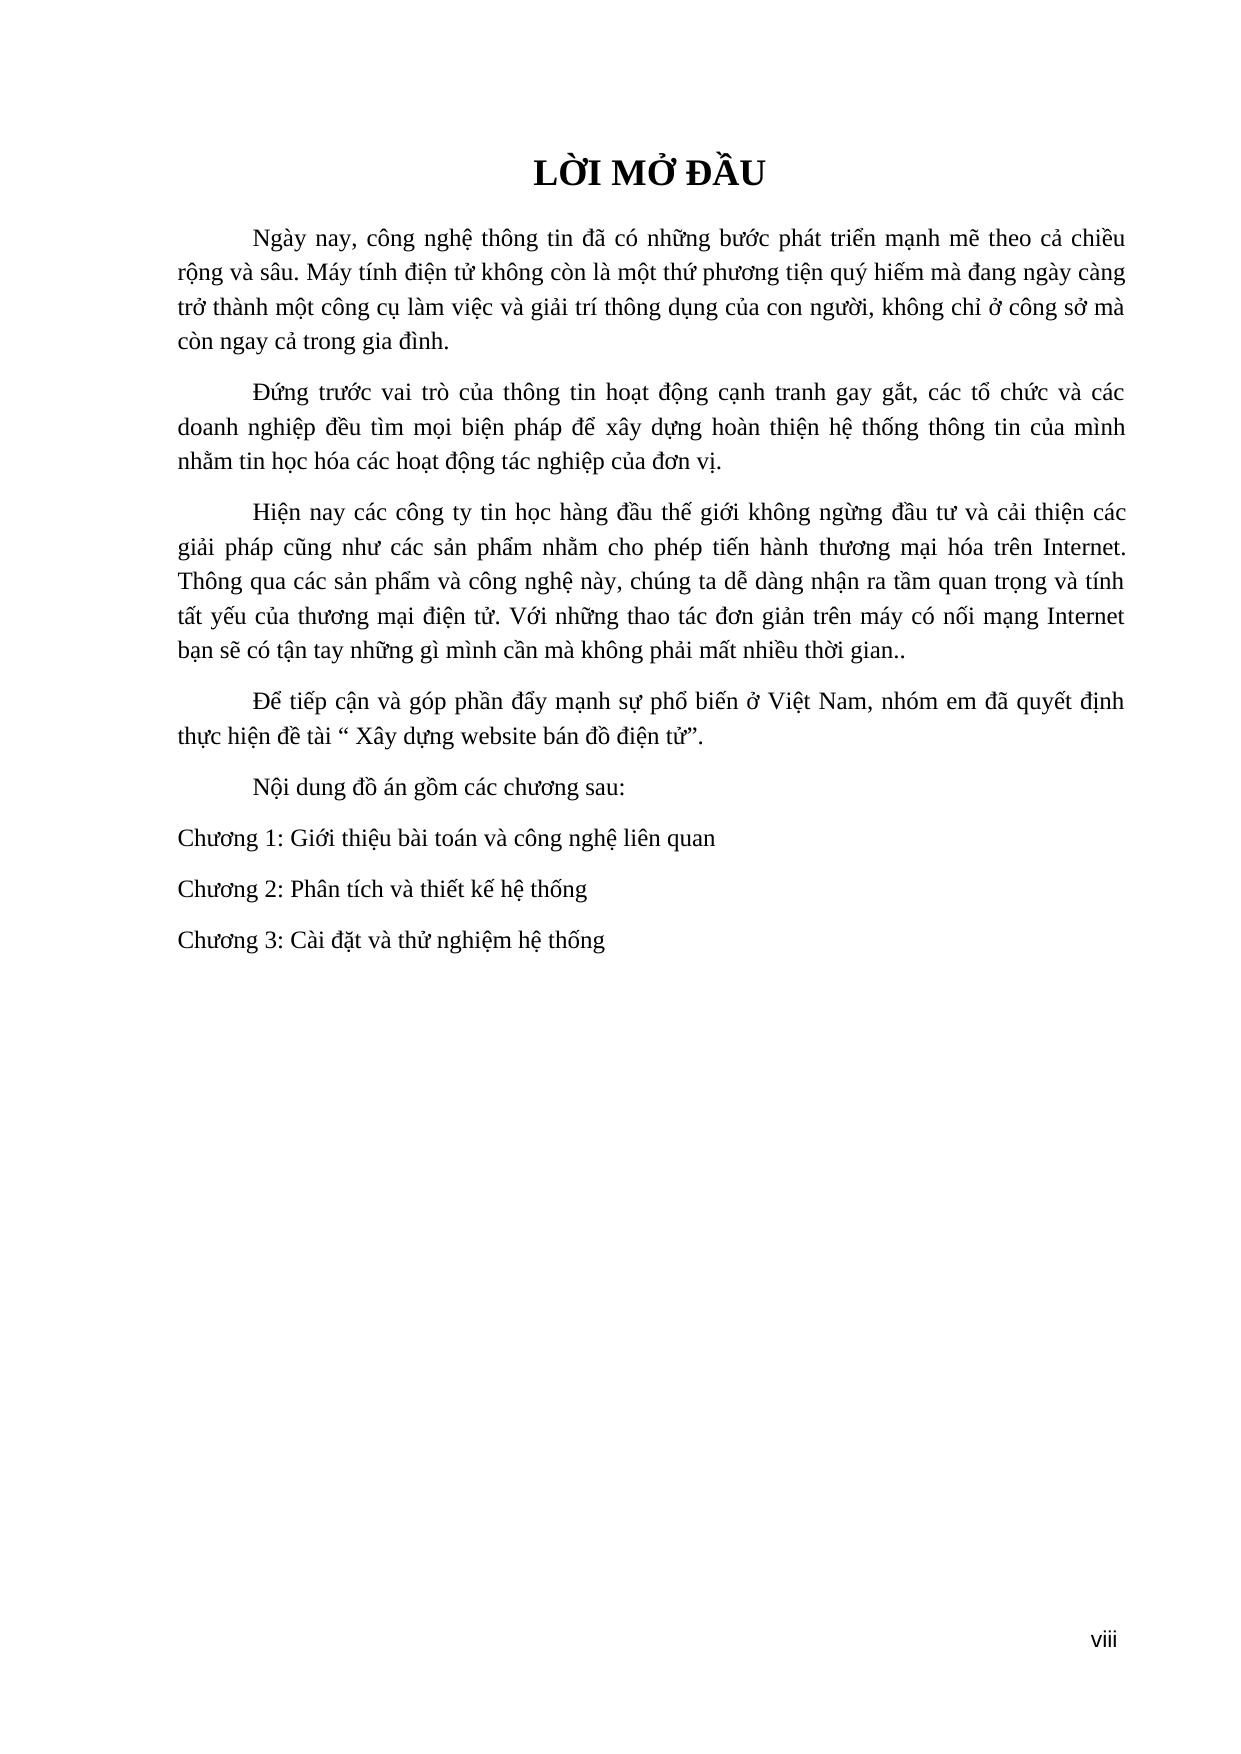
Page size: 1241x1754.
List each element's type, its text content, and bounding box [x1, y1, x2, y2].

subtitle LỜI MỞ ĐẦU [177, 150, 1122, 193]
text Đứng trước vai trò của thông tin hoạt động cạnh tranh gay gắt, các tổ chức và các doanh nghiệp đều tìm mọi biện pháp để xây dựng hoàn thiện hệ thống thông tin của mình nhằm tin học hóa các hoạt động tác nghiệp của đơn vị. [177, 377, 1127, 475]
text Nội dung đồ án gồm các chương sau: [177, 772, 1127, 801]
text Chương 2: Phân tích và thiết kế hệ thống [177, 874, 1127, 903]
text Hiện nay các công ty tin học hàng đầu thế giới không ngừng đầu tư và cải thiện các giải pháp cũng như các sản phẩm nhằm cho phép tiến hành thương mại hóa trên Internet. Thông qua các sản phẩm và công nghệ này, chúng ta dễ dàng nhận ra tầm quan trọng và tính tất yếu của thương mại điện tử. Với những thao tác đơn giản trên máy có nối mạng Internet bạn sẽ có tận tay những gì mình cần mà không phải mất nhiều thời gian.. [177, 497, 1127, 664]
text Chương 1: Giới thiệu bài toán và công nghệ liên quan [177, 823, 1127, 852]
text Ngày nay, công nghệ thông tin đã có những bước phát triển mạnh mẽ theo cả chiều rộng và sâu. Máy tính điện tử không còn là một thứ phương tiện quý hiếm mà đang ngày càng trở thành một công cụ làm việc và giải trí thông dụng của con người, không chỉ ở công sở mà còn ngay cả trong gia đình. [177, 223, 1127, 355]
text Chương 3: Cài đặt và thử nghiệm hệ thống [177, 926, 1127, 954]
text Để tiếp cận và góp phần đẩy mạnh sự phổ biến ở Việt Nam, nhóm em đã quyết định thực hiện đề tài “ Xây dựng website bán đồ điện tử”. [177, 686, 1127, 750]
